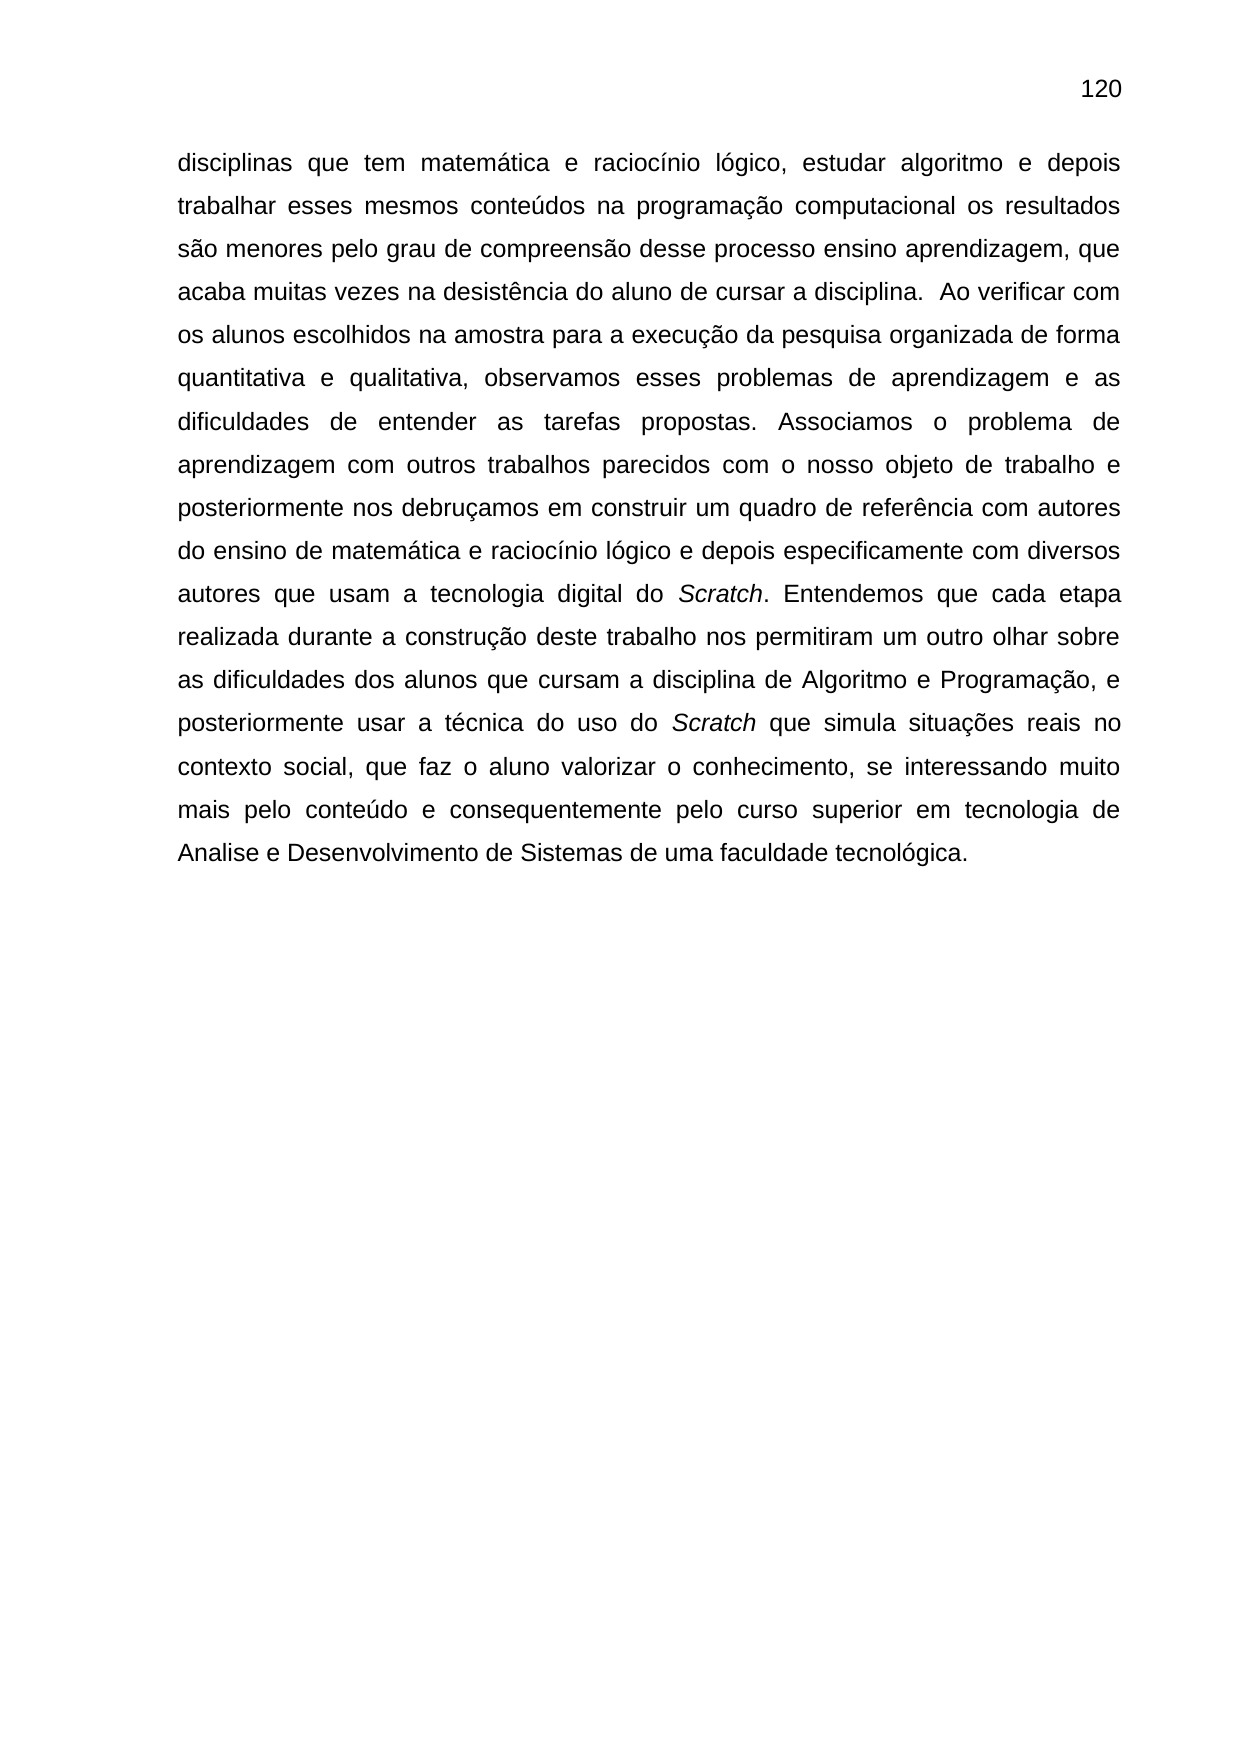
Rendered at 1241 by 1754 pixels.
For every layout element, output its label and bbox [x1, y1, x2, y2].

text [177, 148, 1122, 866]
